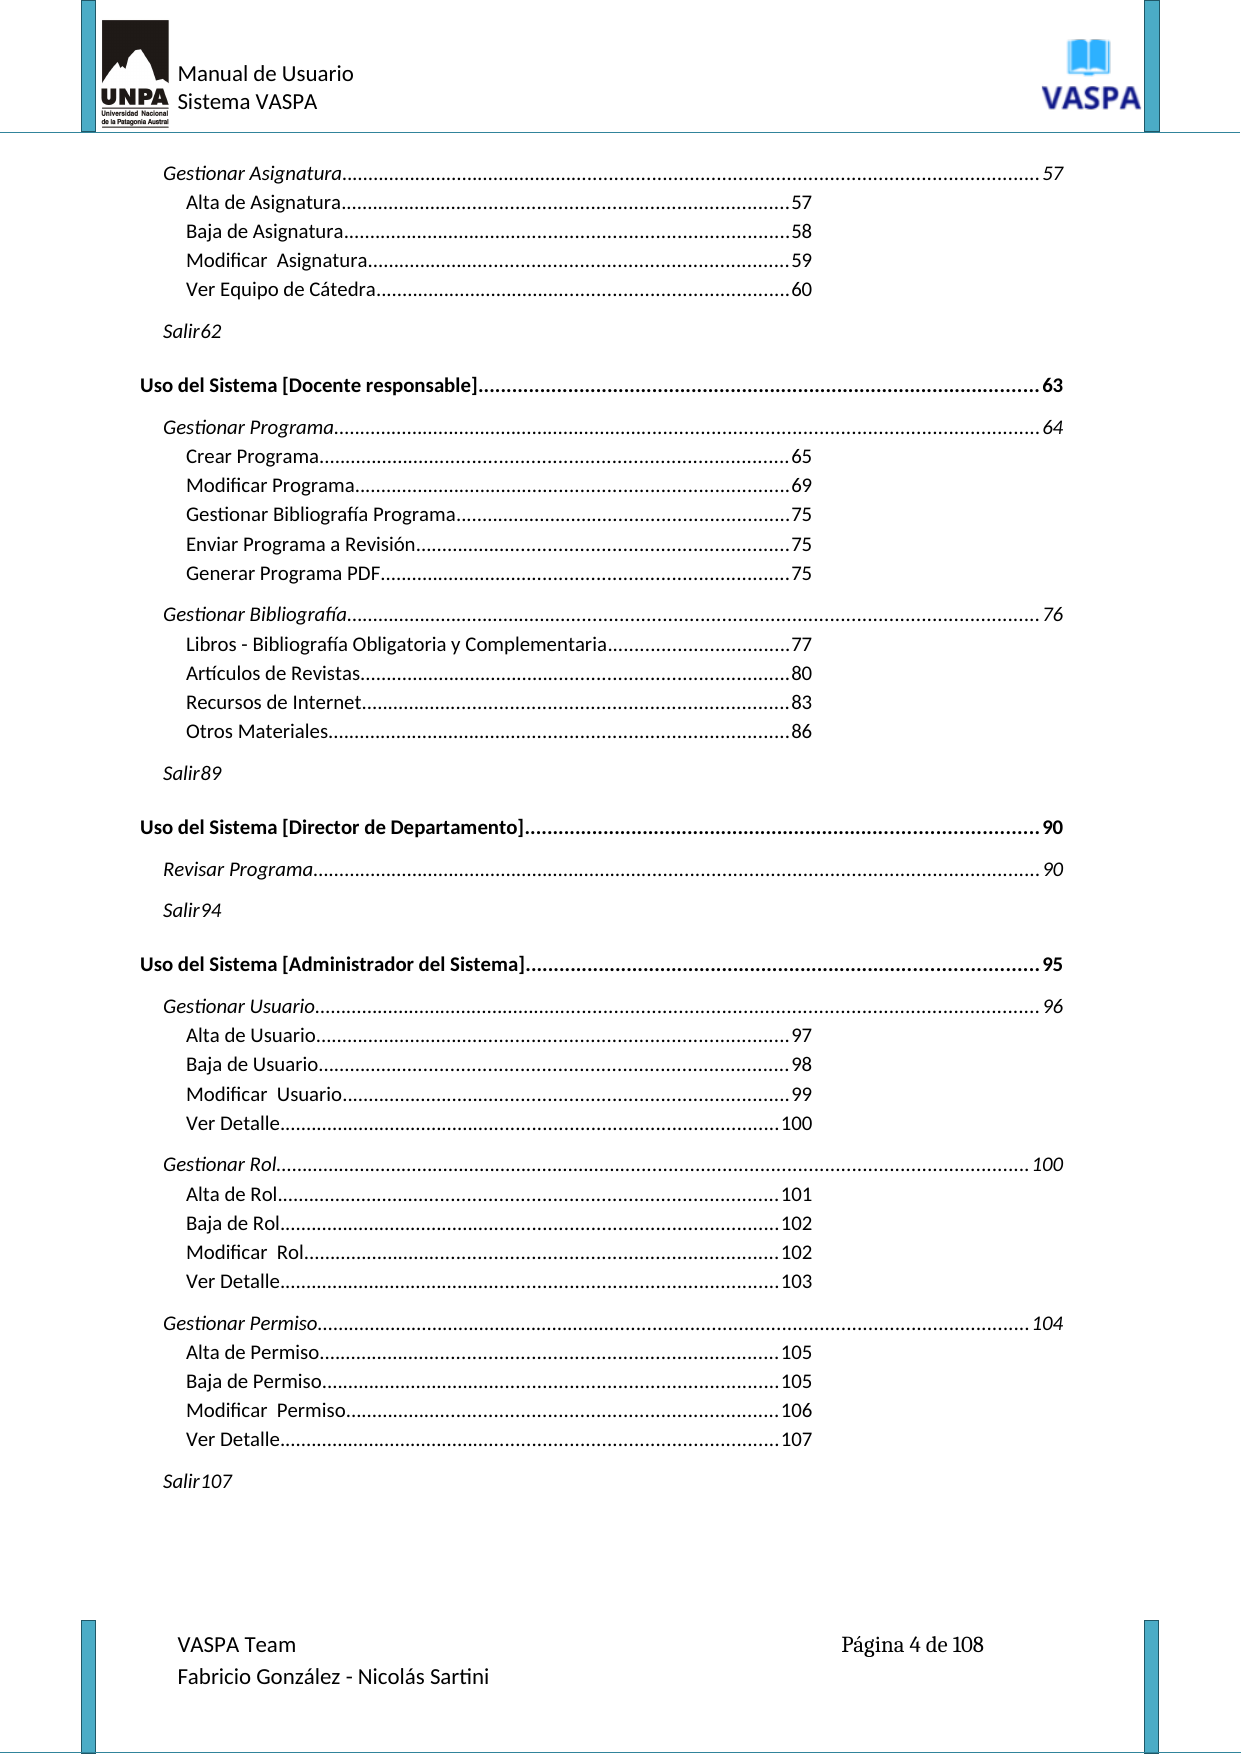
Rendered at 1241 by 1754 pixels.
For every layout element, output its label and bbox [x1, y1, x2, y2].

picture [100, 18, 170, 129]
picture [1036, 19, 1146, 129]
